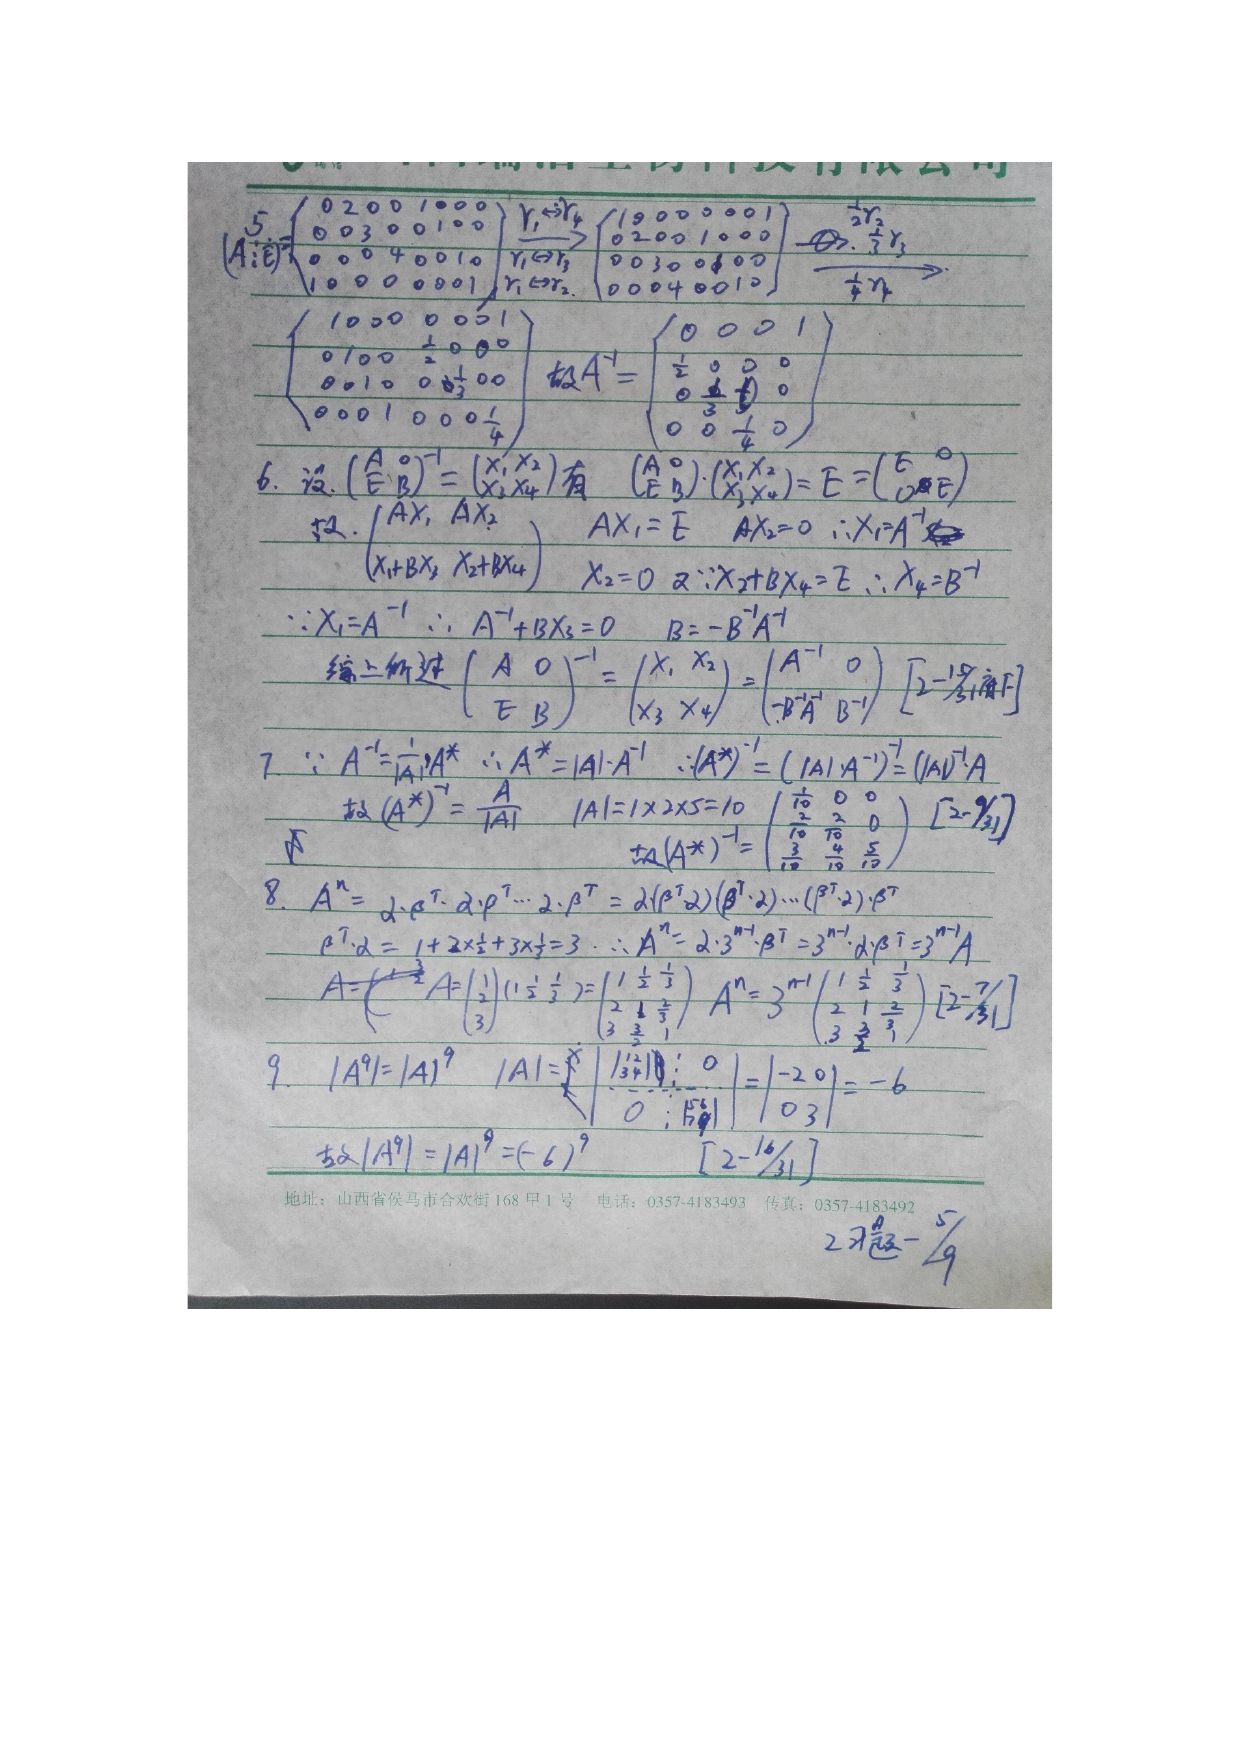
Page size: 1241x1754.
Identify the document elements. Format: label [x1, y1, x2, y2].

picture [187, 162, 1053, 1309]
